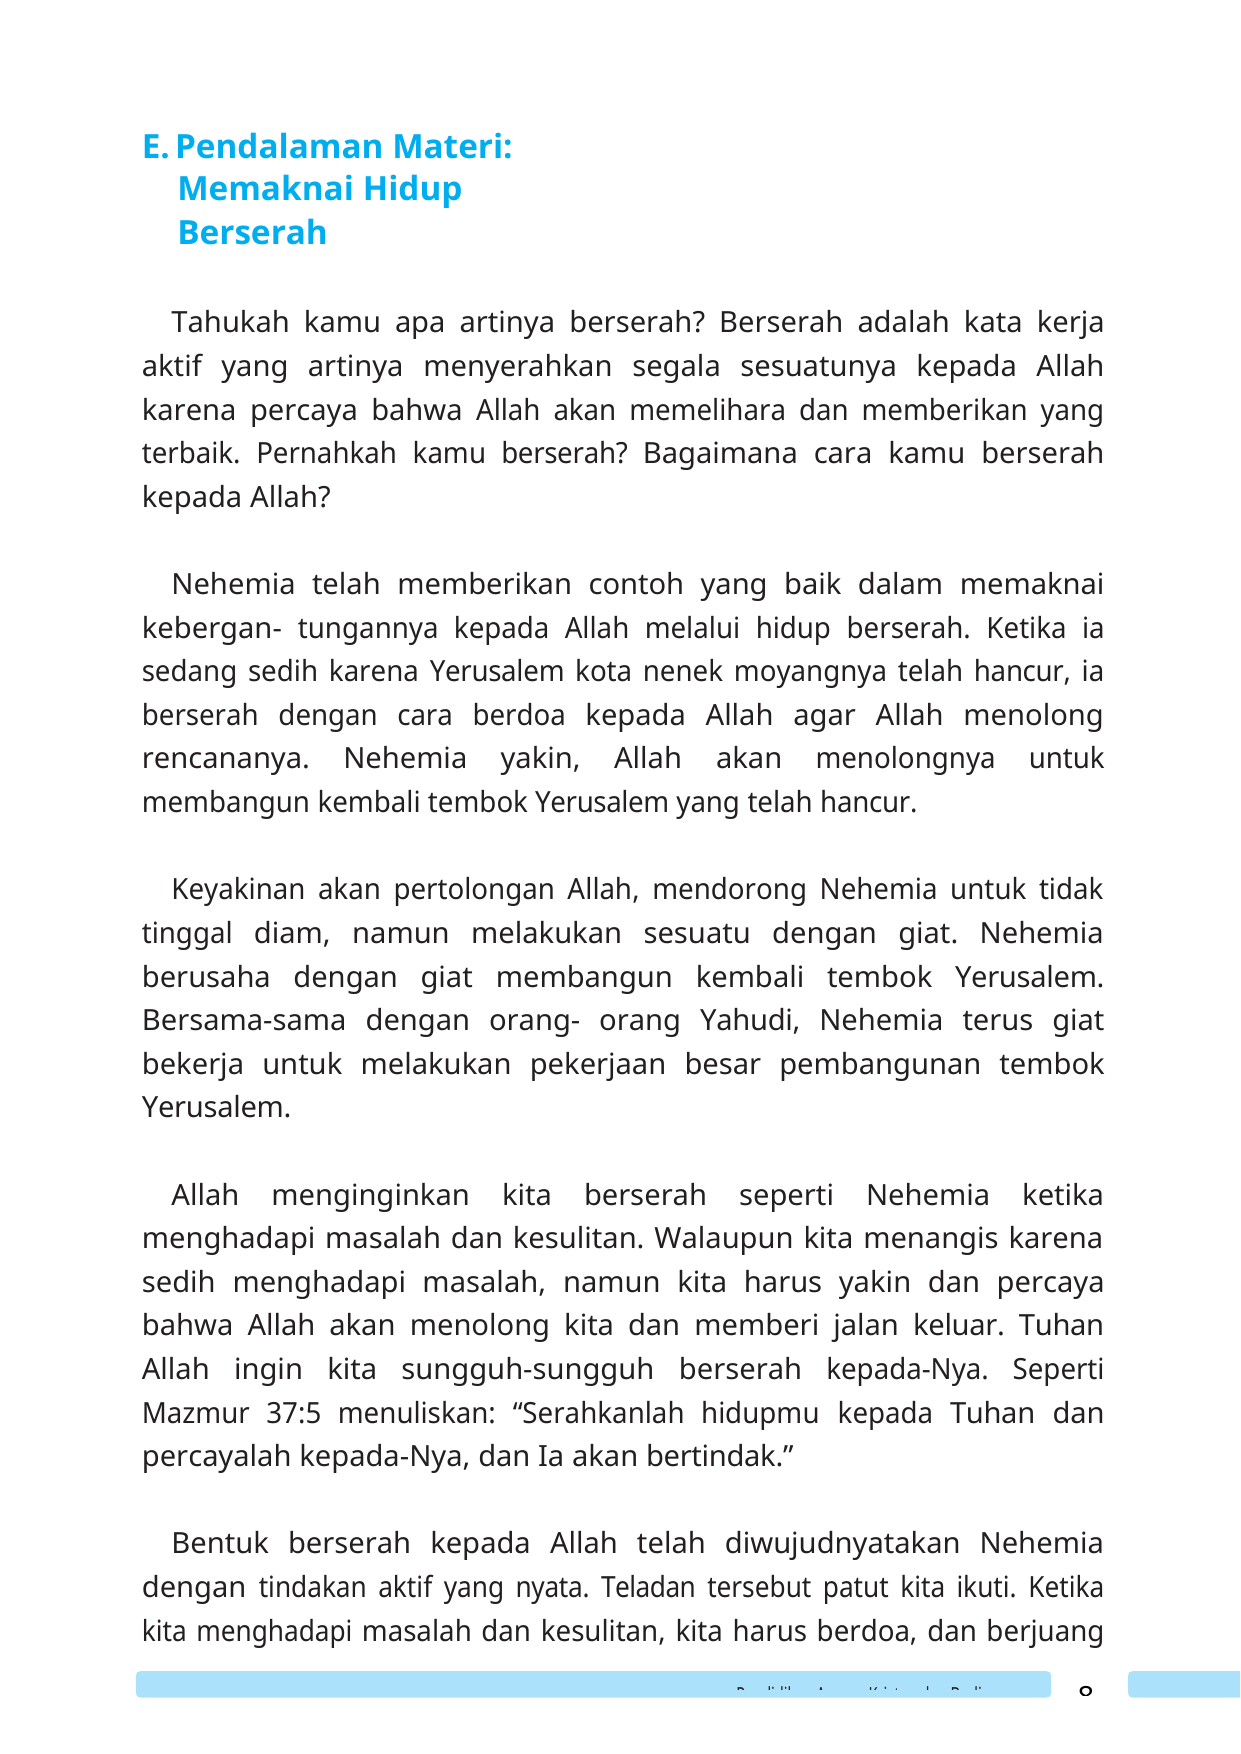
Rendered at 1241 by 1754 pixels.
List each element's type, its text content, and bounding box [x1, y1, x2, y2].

text Tahukah kamu apa artinya berserah? Berserah adalah kata kerja aktif yang artinya menyerahkan segala sesuatunya kepada Allah karena percaya bahwa Allah akan memelihara dan memberikan yang terbaik. Pernahkah kamu berserah? Bagaimana cara kamu berserah kepada Allah? [142, 302, 1105, 516]
text Nehemia telah memberikan contoh yang baik dalam memaknai kebergan- tungannya kepada Allah melalui hidup berserah. Ketika ia sedang sedih karena Yerusalem kota nenek moyangnya telah hancur, ia berserah dengan cara berdoa kepada Allah agar Allah menolong rencananya. Nehemia yakin, Allah akan menolongnya untuk membangun kembali tembok Yerusalem yang telah hancur. [142, 563, 1105, 821]
text Keyakinan akan pertolongan Allah, mendorong Nehemia untuk tidak tinggal diam, namun melakukan sesuatu dengan giat. Nehemia berusaha dengan giat membangun kembali tembok Yerusalem. Bersama-sama dengan orang- orang Yahudi, Nehemia terus giat bekerja untuk melakukan pekerjaan besar pembangunan tembok Yerusalem. [142, 868, 1105, 1126]
text Allah menginginkan kita berserah seperti Nehemia ketika menghadapi masalah dan kesulitan. Walaupun kita menangis karena sedih menghadapi masalah, namun kita harus yakin dan percaya bahwa Allah akan menolong kita dan memberi jalan keluar. Tuhan Allah ingin kita sungguh-sungguh berserah kepada-Nya. Seperti Mazmur 37:5 menuliskan: “Serahkanlah hidupmu kepada Tuhan dan percayalah kepada-Nya, dan Ia akan bertindak.” [142, 1174, 1105, 1475]
subtitle Pendalaman Materi: Memaknai Hidup Berserah [142, 123, 571, 254]
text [142, 1523, 1105, 1649]
